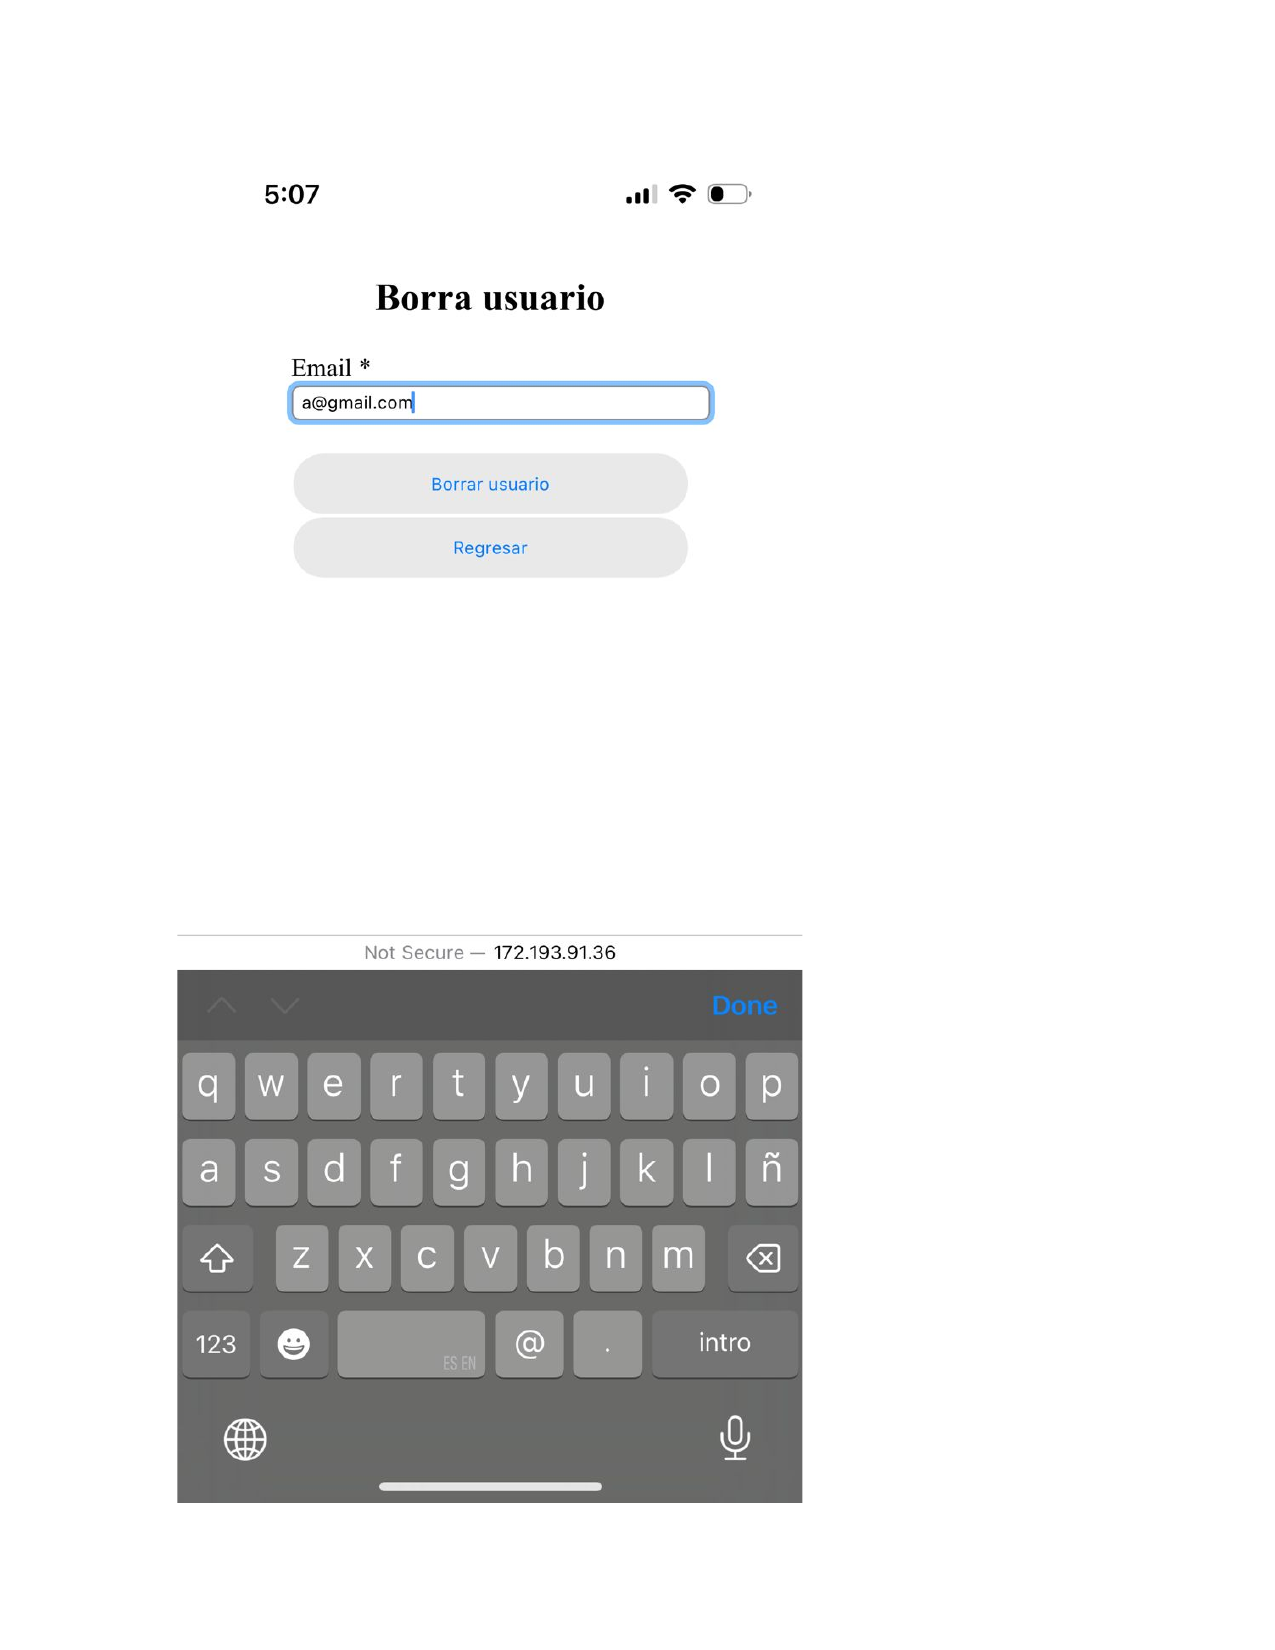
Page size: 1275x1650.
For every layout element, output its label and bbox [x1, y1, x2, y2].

picture [177, 147, 803, 1503]
